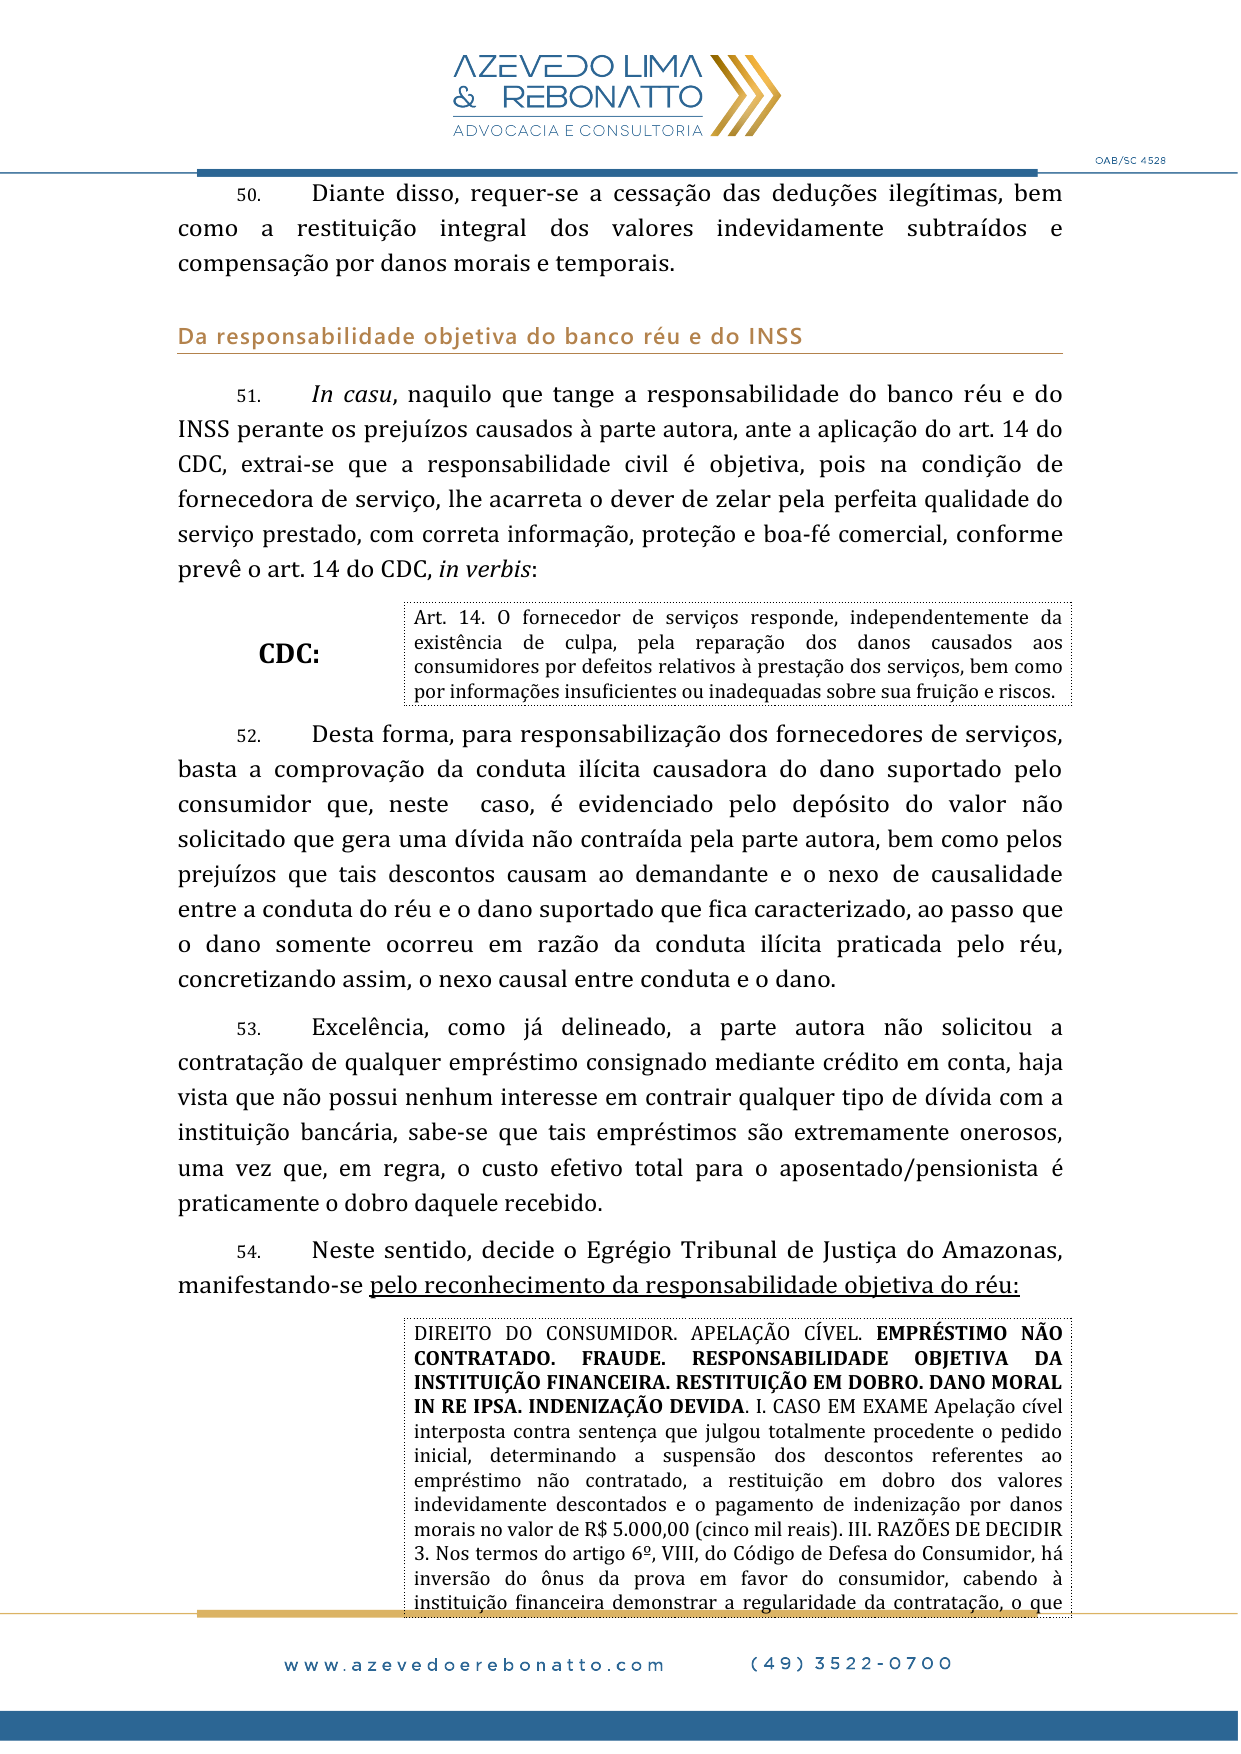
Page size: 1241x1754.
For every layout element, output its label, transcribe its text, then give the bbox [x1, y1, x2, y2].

text Art. 14. O fornecedor de serviços responde, independentemente da existência de culpa, pela reparação dos danos causados aos consumidores por defeitos relativos à prestação dos serviços, bem como por informações insuficientes ou inadequadas sobre sua fruição e riscos. [404, 602, 1072, 706]
list In casu, naquilo que tange a responsabilidade do banco réu e do INSS perante os prejuízos causados à parte autora, ante a aplicação do art. 14 do CDC, extrai-se que a responsabilidade civil é objetiva, pois na condição de fornecedora de serviço, lhe acarreta o dever de zelar pela perfeita qualidade do serviço prestado, com correta informação, proteção e boa-fé comercial, conforme prevê o art. 14 do CDC, in verbis: [177, 379, 1063, 583]
list Diante disso, requer-se a cessação das deduções ilegítimas, bem como a restituição integral dos valores indevidamente subtraídos e compensação por danos morais e temporais. [177, 177, 1063, 277]
text Da responsabilidade objetiva do banco réu e do INSS [177, 320, 1063, 353]
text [404, 1318, 1072, 1618]
list Desta forma, para responsabilização dos fornecedores de serviços, basta a comprovação da conduta ilícita causadora do dano suportado pelo consumidor que, neste caso, é evidenciado pelo depósito do valor não solicitado que gera uma dívida não contraída pela parte autora, bem como pelos prejuízos que tais descontos causam ao demandante e o nexo de causalidade entre a conduta do réu e o dano suportado que fica caracterizado, ao passo que o dano somente ocorreu em razão da conduta ilícita praticada pelo réu, concretizando assim, o nexo causal entre conduta e o dano. [177, 718, 1063, 993]
list Neste sentido, decide o Egrégio Tribunal de Justiça do Amazonas, manifestando-se pelo reconhecimento da responsabilidade objetiva do réu: [177, 1235, 1063, 1299]
list Excelência, como já delineado, a parte autora não solicitou a contratação de qualquer empréstimo consignado mediante crédito em conta, haja vista que não possui nenhum interesse em contrair qualquer tipo de dívida com a instituição bancária, sabe-se que tais empréstimos são extremamente onerosos, uma vez que, em regra, o custo efetivo total para o aposentado/pensionista é praticamente o dobro daquele recebido. [177, 1012, 1063, 1217]
picture [0, 0, 1238, 1741]
